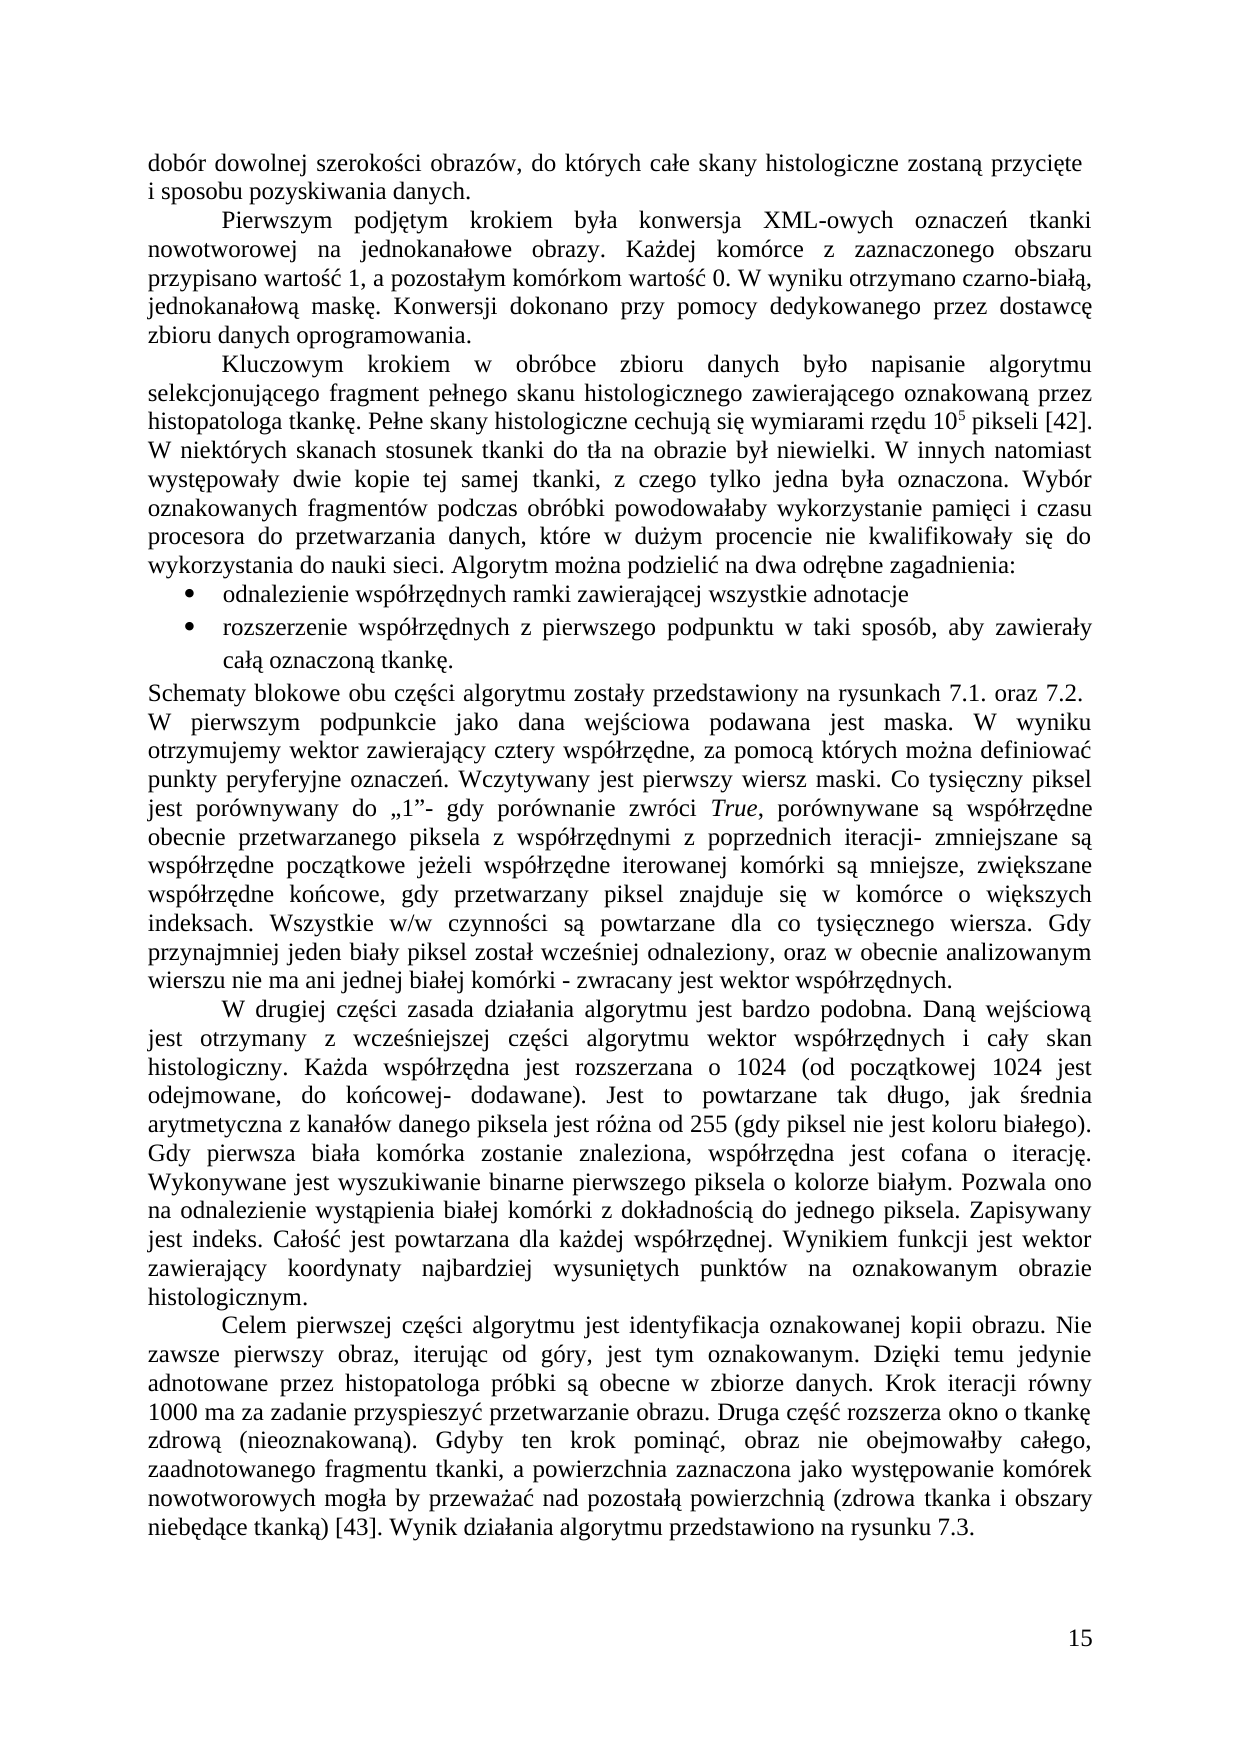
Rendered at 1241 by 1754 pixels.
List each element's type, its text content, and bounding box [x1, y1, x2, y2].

list rozszerzenie współrzędnych z pierwszego podpunktu w taki sposób, aby zawierały całą oznaczoną tkankę. [185, 612, 1093, 674]
text Kluczowym krokiem w obróbce zbioru danych było napisanie algorytmu selekcjonującego fragment pełnego skanu histologicznego zawierającego oznakowaną przez histopatologa tkankę. Pełne skany histologiczne cechują się wymiarami rzędu 105 pikseli [42]. W niektórych skanach stosunek tkanki do tła na obrazie był niewielki. W innych natomiast występowały dwie kopie tej samej tkanki, z czego tylko jedna była oznaczona. Wybór oznakowanych fragmentów podczas obróbki powodowałaby wykorzystanie pamięci i czasu procesora do przetwarzania danych, które w dużym procencie nie kwalifikowały się do wykorzystania do nauki sieci. Algorytm można podzielić na dwa odrębne zagadnienia: [148, 349, 1093, 579]
text Pierwszym podjętym krokiem była konwersja XML-owych oznaczeń tkanki nowotworowej na jednokanałowe obrazy. Każdej komórce z zaznaczonego obszaru przypisano wartość 1, a pozostałym komórkom wartość 0. W wyniku otrzymano czarno-białą, jednokanałową maskę. Konwersji dokonano przy pomocy dedykowanego przez dostawcę zbioru danych oprogramowania. [148, 205, 1093, 349]
list odnalezienie współrzędnych ramki zawierającej wszystkie adnotacje [185, 579, 1093, 608]
text Schematy blokowe obu części algorytmu zostały przedstawiony na rysunkach 7.1. oraz 7.2. W pierwszym podpunkcie jako dana wejściowa podawana jest maska. W wyniku otrzymujemy wektor zawierający cztery współrzędne, za pomocą których można definiować punkty peryferyjne oznaczeń. Wczytywany jest pierwszy wiersz maski. Co tysięczny piksel jest porównywany do „1”- gdy porównanie zwróci True, porównywane są współrzędne obecnie przetwarzanego piksela z współrzędnymi z poprzednich iteracji- zmniejszane są współrzędne początkowe jeżeli współrzędne iterowanej komórki są mniejsze, zwiększane współrzędne końcowe, gdy przetwarzany piksel znajduje się w komórce o większych indeksach. Wszystkie w/w czynności są powtarzane dla co tysięcznego wiersza. Gdy przynajmniej jeden biały piksel został wcześniej odnaleziony, oraz w obecnie analizowanym wierszu nie ma ani jednej białej komórki - zwracany jest wektor współrzędnych. [148, 678, 1093, 994]
text W drugiej części zasada działania algorytmu jest bardzo podobna. Daną wejściową jest otrzymany z wcześniejszej części algorytmu wektor współrzędnych i cały skan histologiczny. Każda współrzędna jest rozszerzana o 1024 (od początkowej 1024 jest odejmowane, do końcowej- dodawane). Jest to powtarzane tak długo, jak średnia arytmetyczna z kanałów danego piksela jest różna od 255 (gdy piksel nie jest koloru białego). Gdy pierwsza biała komórka zostanie znaleziona, współrzędna jest cofana o iterację. Wykonywane jest wyszukiwanie binarne pierwszego piksela o kolorze białym. Pozwala ono na odnalezienie wystąpienia białej komórki z dokładnością do jednego piksela. Zapisywany jest indeks. Całość jest powtarzana dla każdej współrzędnej. Wynikiem funkcji jest wektor zawierający koordynaty najbardziej wysuniętych punktów na oznakowanym obrazie histologicznym. [148, 994, 1093, 1310]
text Celem pierwszej części algorytmu jest identyfikacja oznakowanej kopii obrazu. Nie zawsze pierwszy obraz, iterując od góry, jest tym oznakowanym. Dzięki temu jedynie adnotowane przez histopatologa próbki są obecne w zbiorze danych. Krok iteracji równy 1000 ma za zadanie przyspieszyć przetwarzanie obrazu. Druga część rozszerza okno o tkankę zdrową (nieoznakowaną). Gdyby ten krok pominąć, obraz nie obejmowałby całego, zaadnotowanego fragmentu tkanki, a powierzchnia zaznaczona jako występowanie komórek nowotworowych mogła by przeważać nad pozostałą powierzchnią (zdrowa tkanka i obszary niebędące tkanką) [43]. Wynik działania algorytmu przedstawiono na rysunku 7.3. [148, 1310, 1093, 1540]
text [148, 148, 1093, 205]
